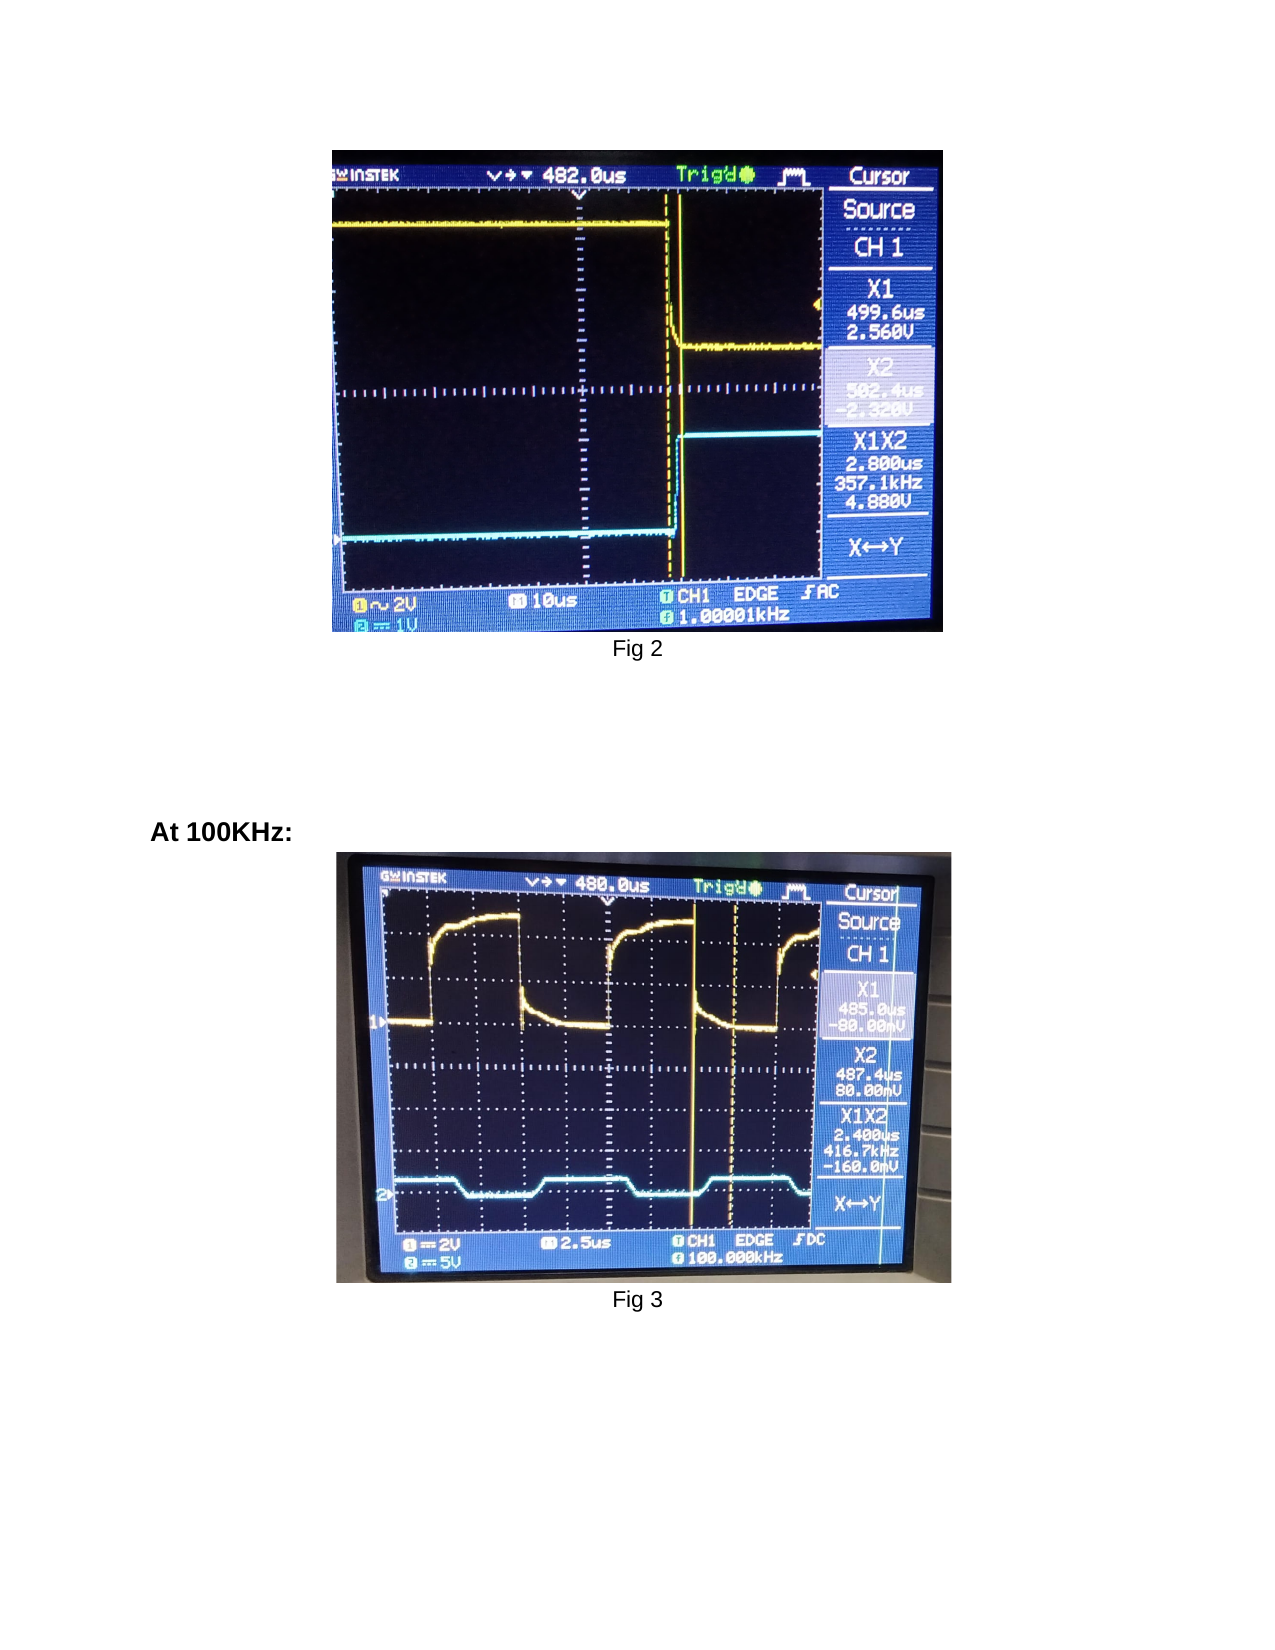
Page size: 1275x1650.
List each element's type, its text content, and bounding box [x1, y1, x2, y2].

text Fig 3 [150, 1286, 1125, 1313]
text At 100KHz: [150, 816, 1125, 847]
picture [332, 150, 943, 632]
picture [336, 852, 952, 1283]
text Fig 2 [150, 635, 1125, 661]
